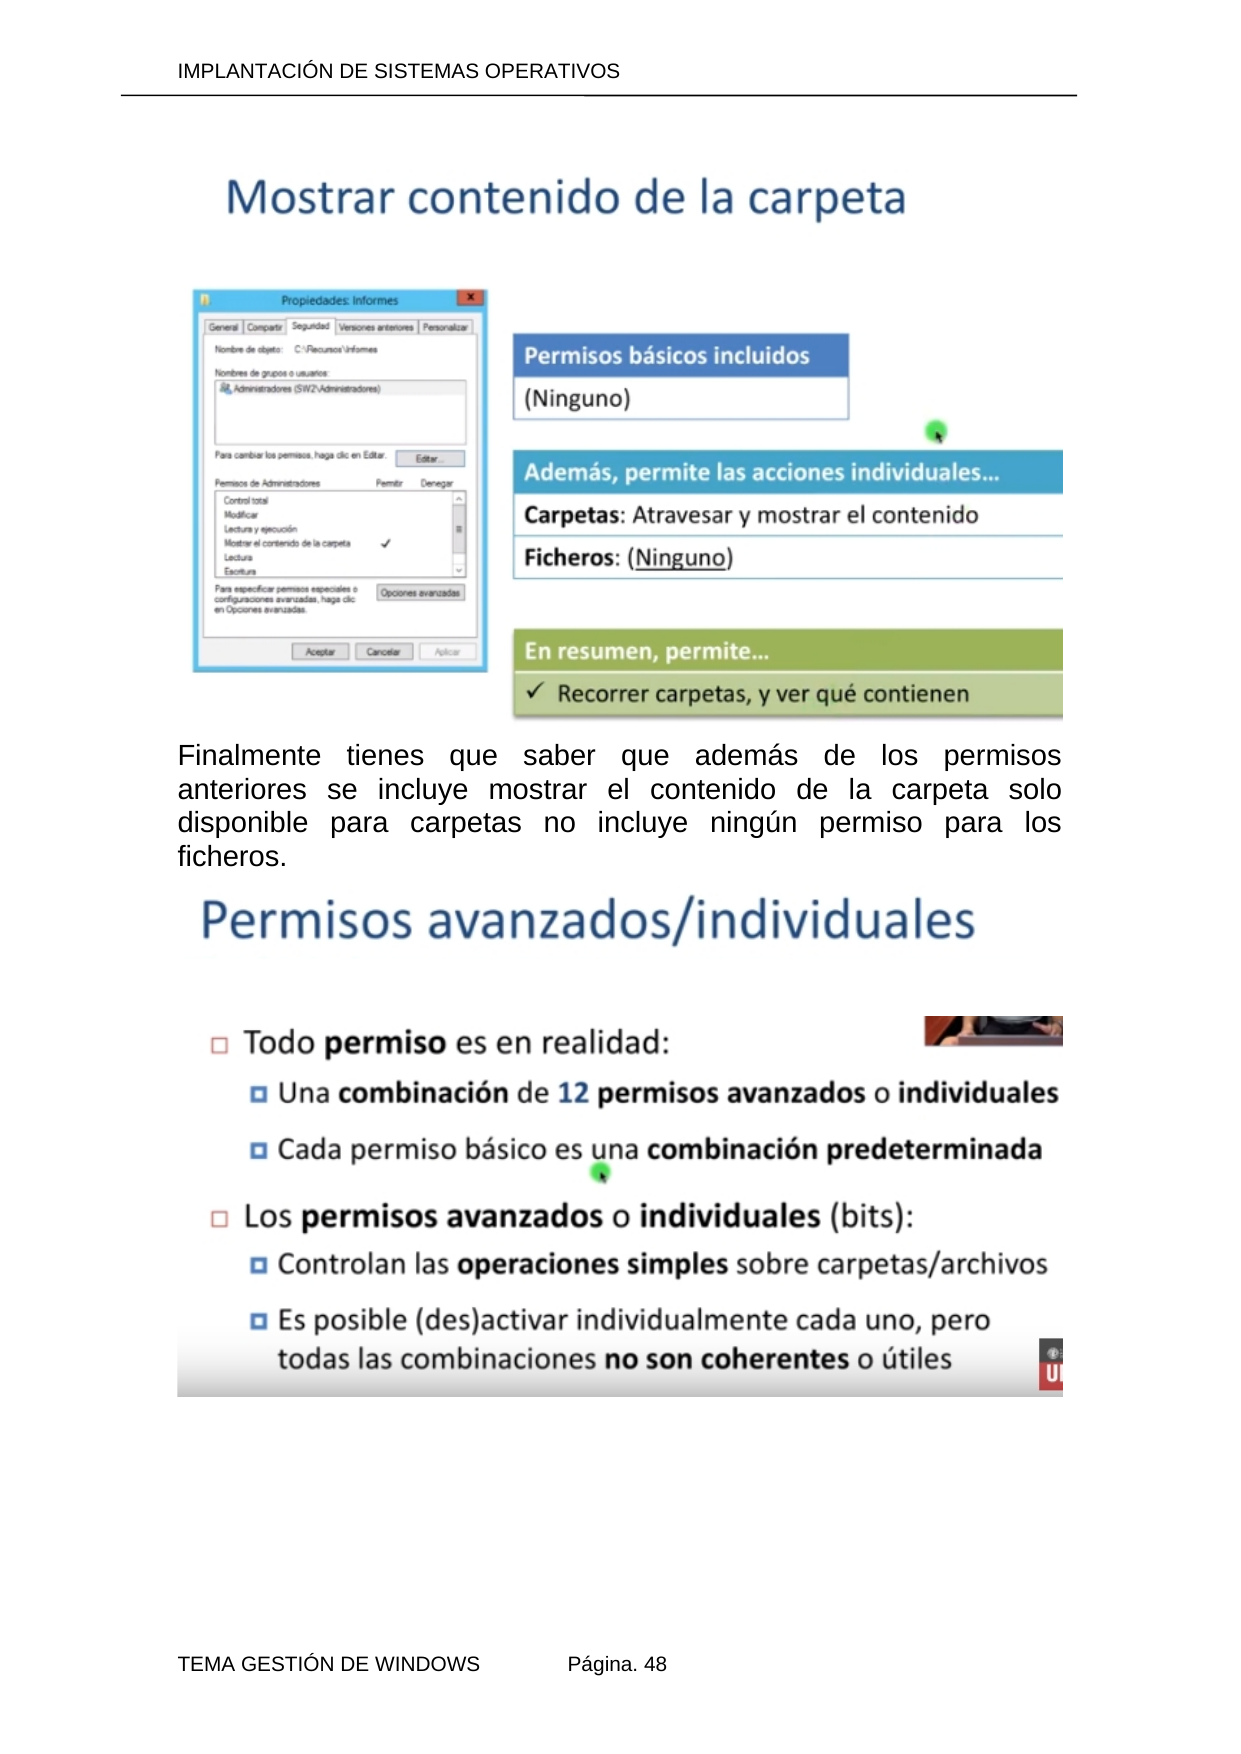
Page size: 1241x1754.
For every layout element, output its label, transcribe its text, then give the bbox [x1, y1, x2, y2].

picture [177, 1016, 1063, 1397]
picture [177, 147, 1063, 726]
list Finalmente tienes que saber que además de los permisos anteriores se incluye mostrar el contenido de la carpeta solo disponible para carpetas no incluye ningún permiso para los ficheros. [177, 738, 1063, 872]
picture [177, 885, 1024, 959]
